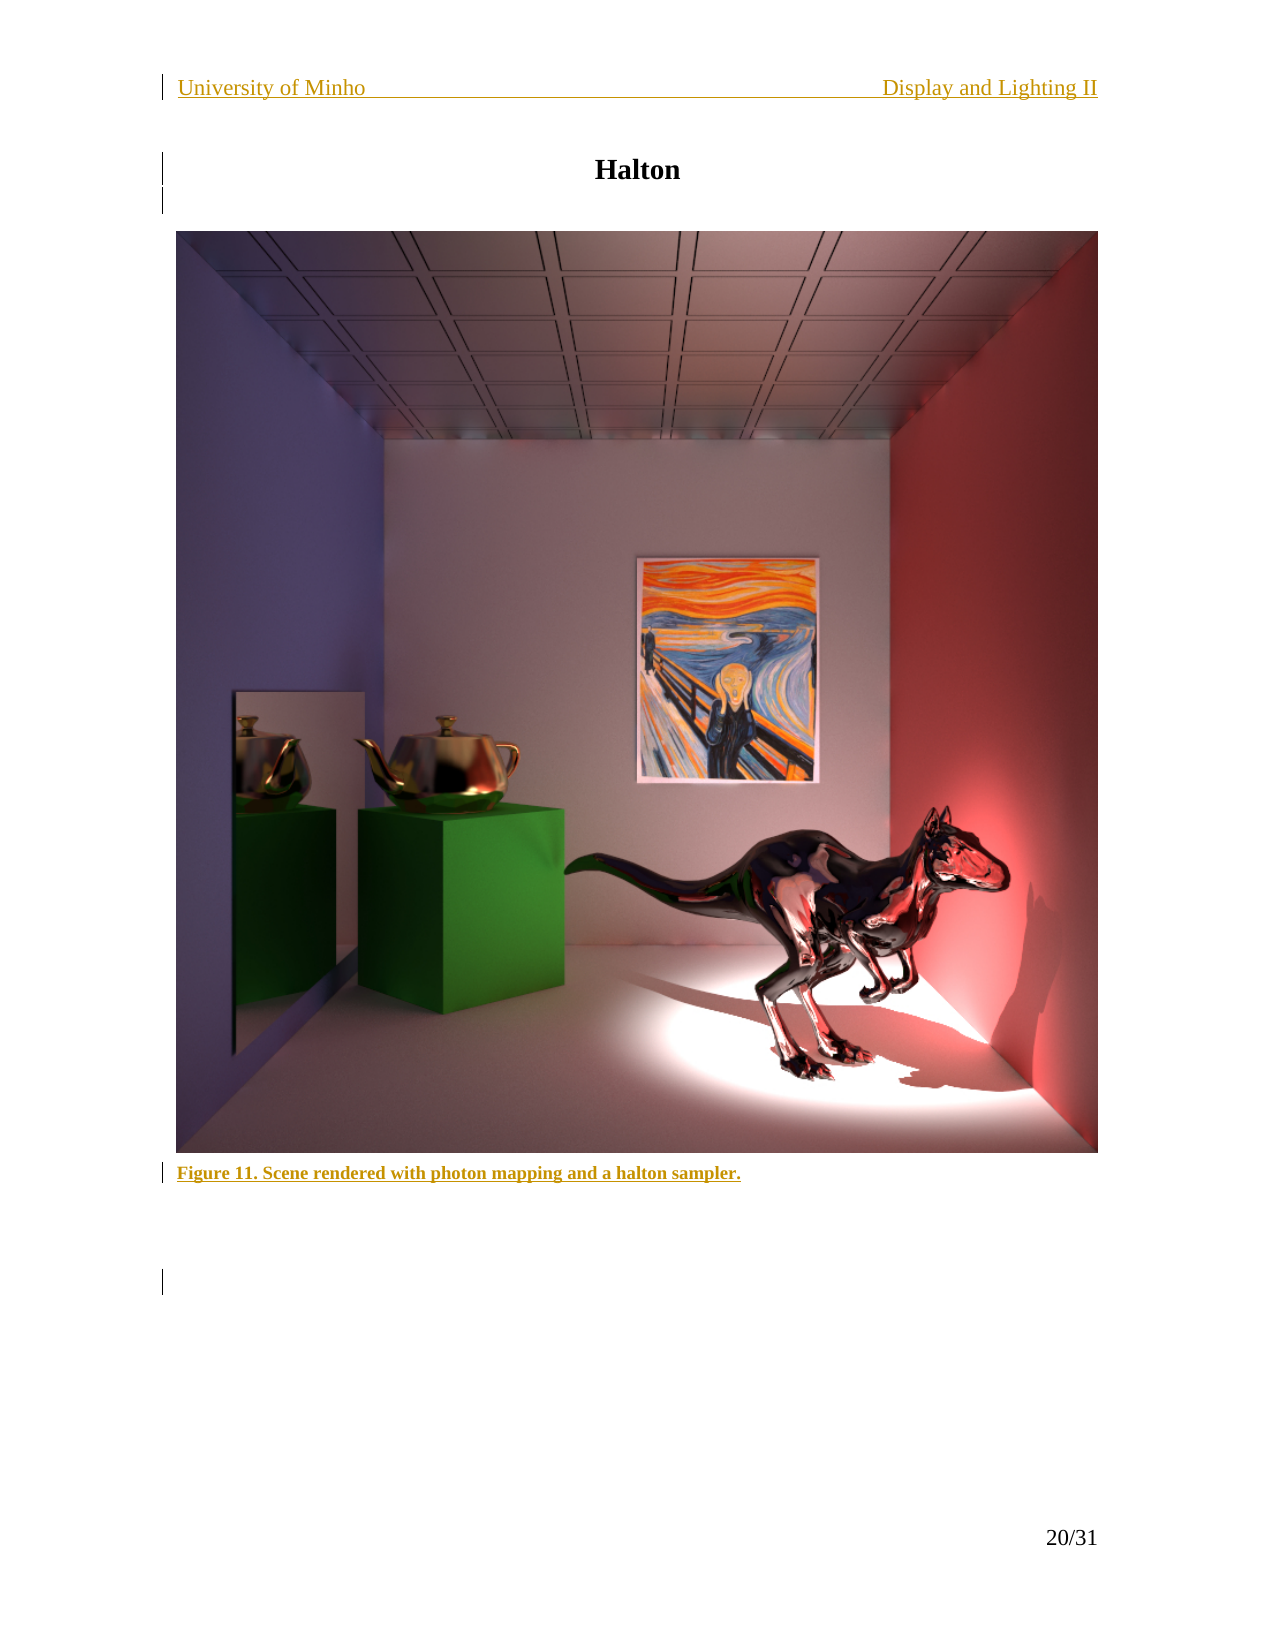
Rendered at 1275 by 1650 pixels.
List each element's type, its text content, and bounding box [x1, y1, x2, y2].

subtitle Halton [177, 152, 1098, 185]
picture [176, 231, 1098, 1153]
